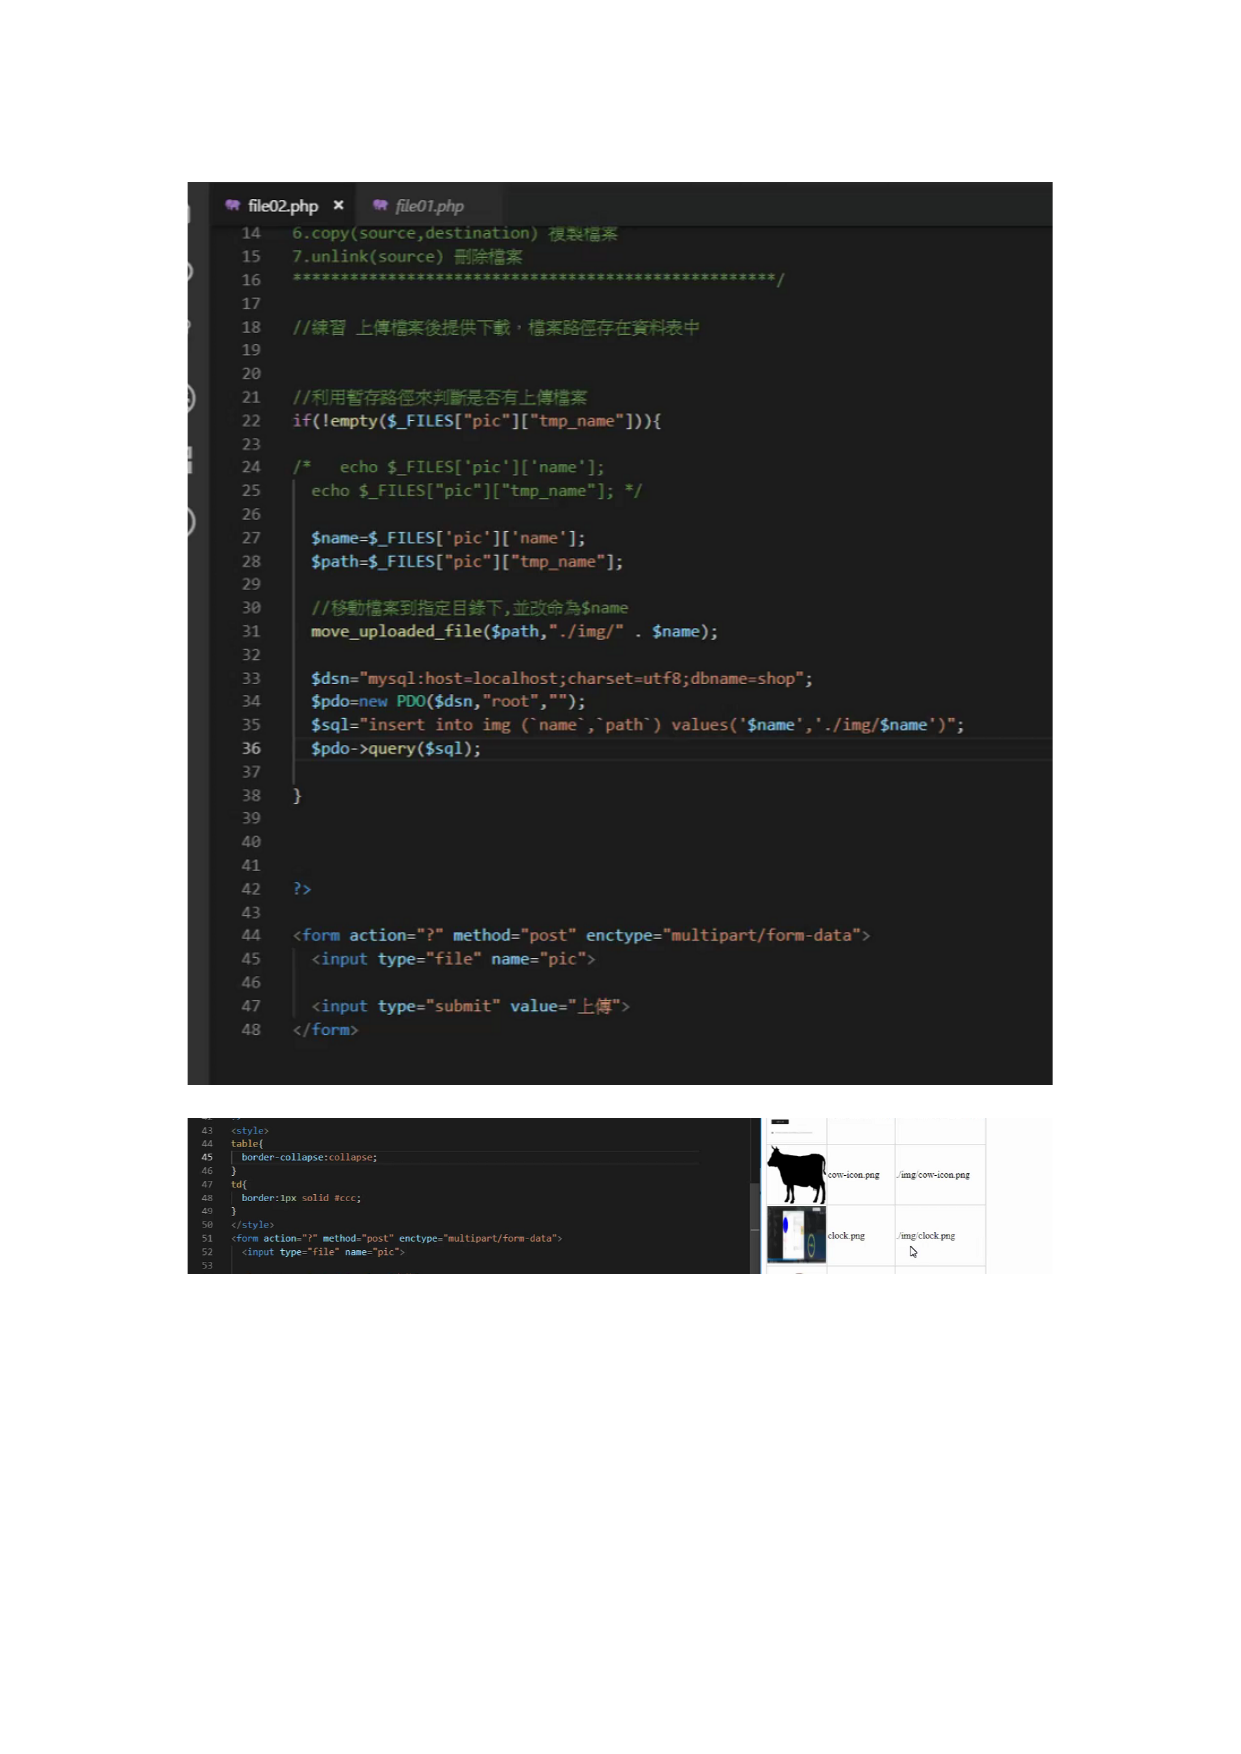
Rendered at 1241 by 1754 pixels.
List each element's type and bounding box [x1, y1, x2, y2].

picture [187, 182, 1053, 1085]
picture [187, 1118, 1053, 1274]
